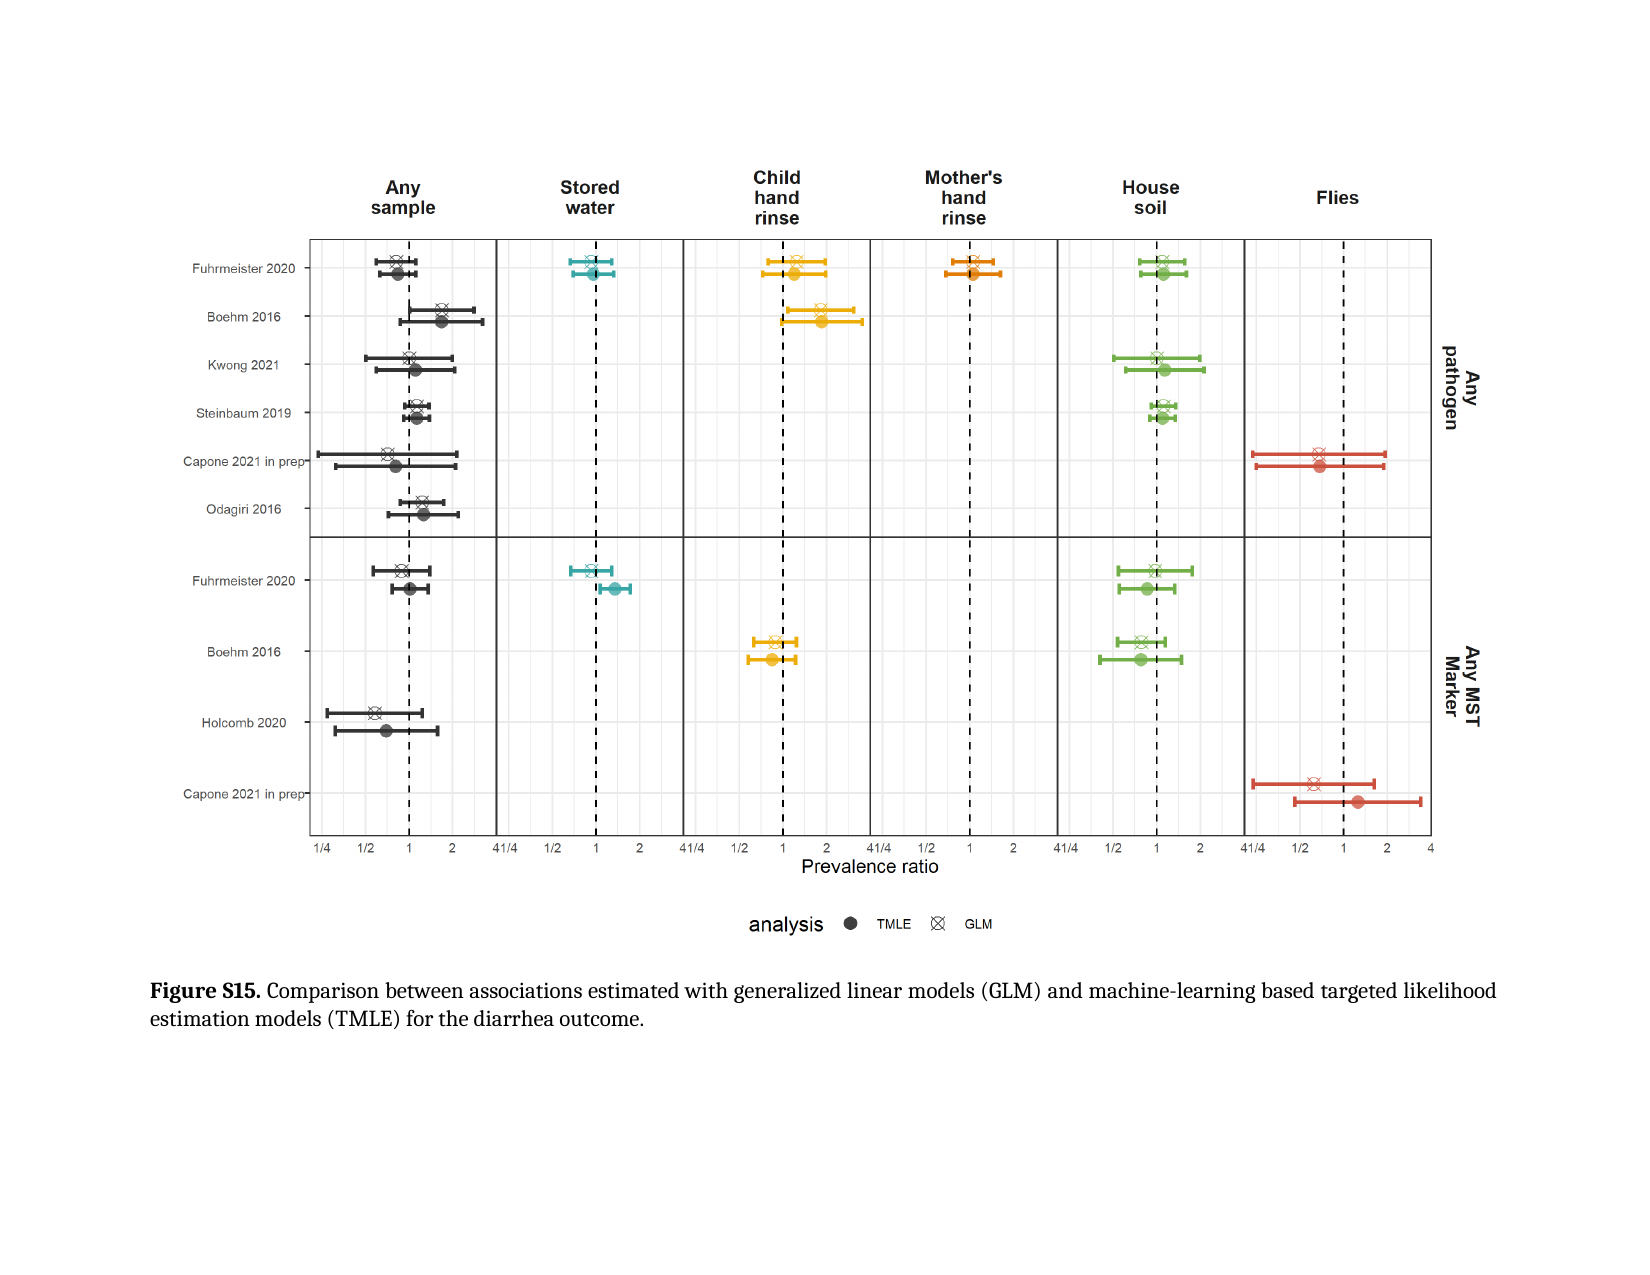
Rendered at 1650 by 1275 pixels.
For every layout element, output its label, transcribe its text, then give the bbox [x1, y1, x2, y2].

text Figure S15. Comparison between associations estimated with generalized linear models (GLM) and machine-learning based targeted likelihood estimation models (TMLE) for the diarrhea outcome. [150, 978, 1500, 1032]
picture [150, 150, 1500, 960]
